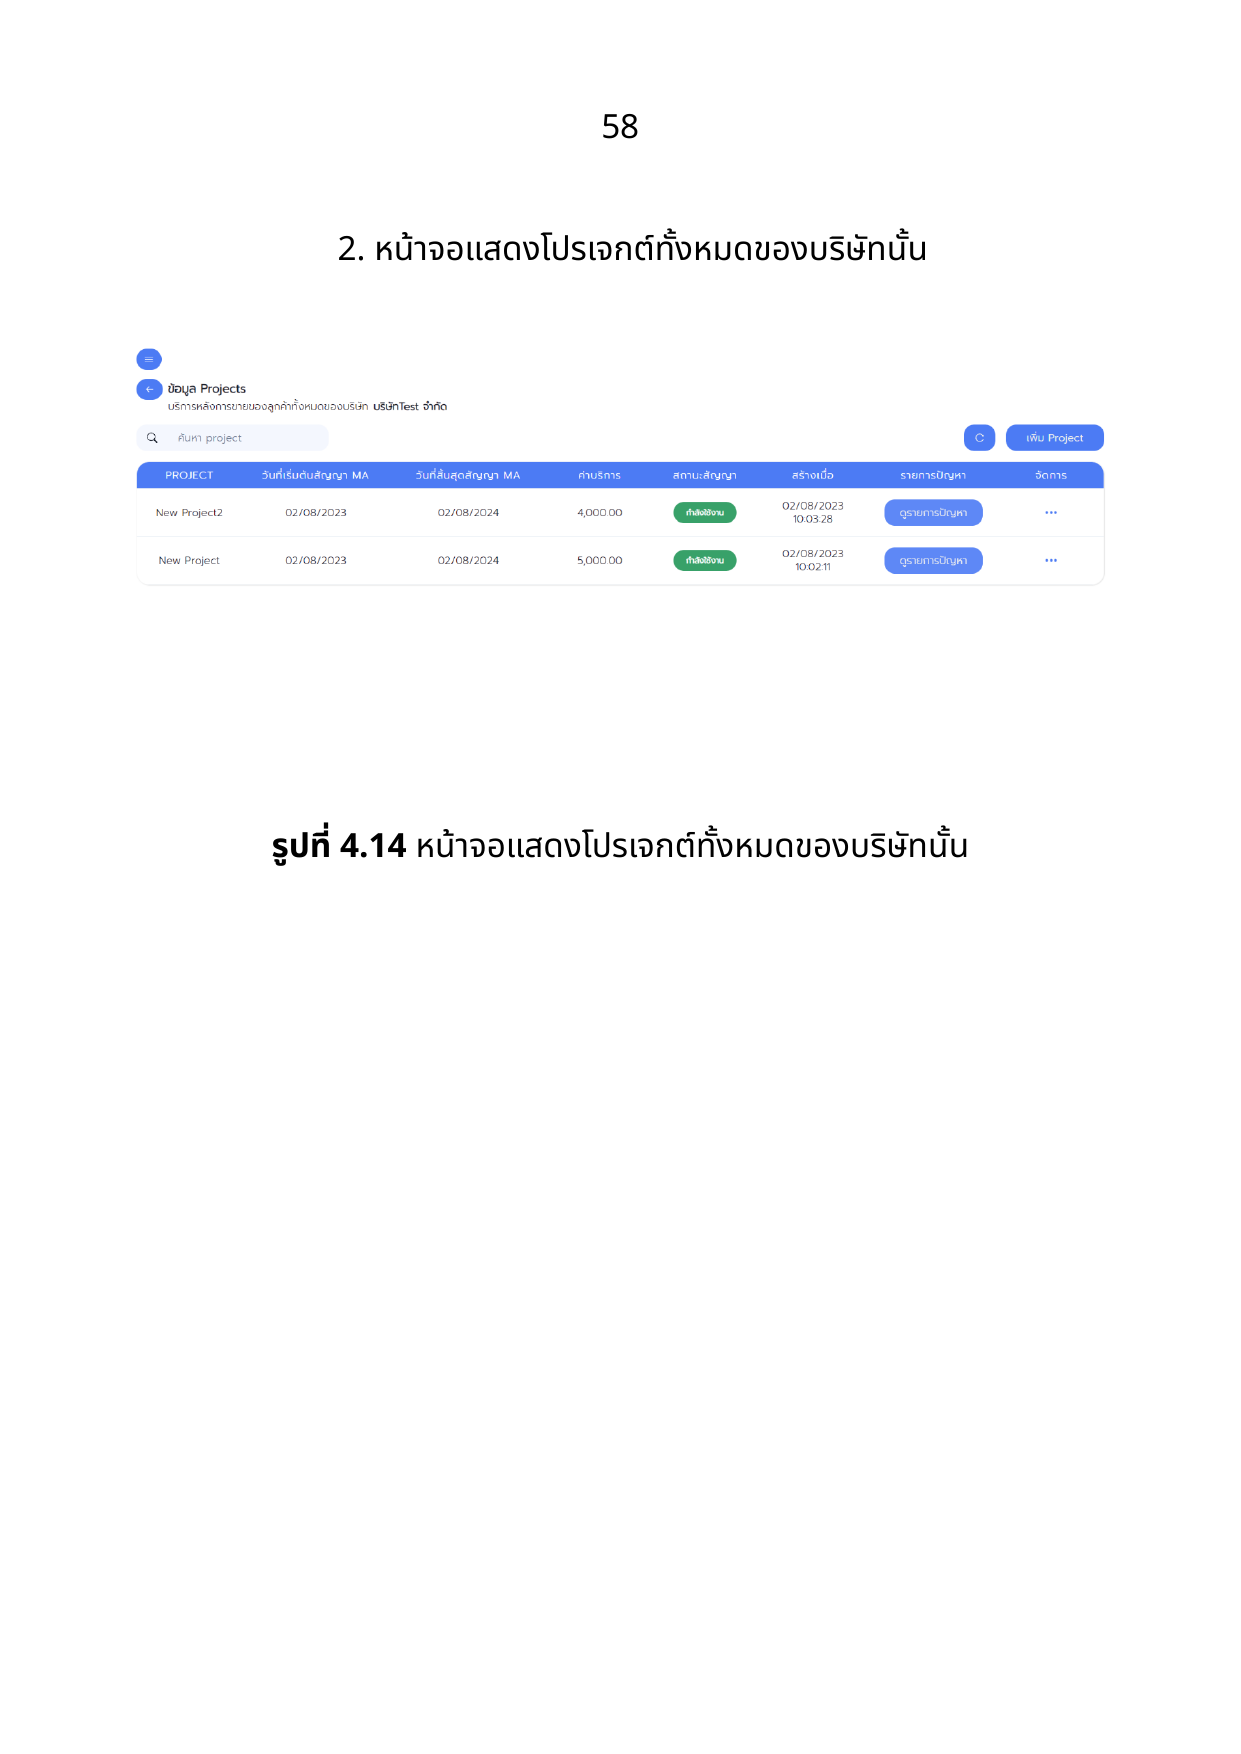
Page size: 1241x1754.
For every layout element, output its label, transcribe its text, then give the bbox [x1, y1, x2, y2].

text รูปที่ 4.14 หน้าจอแสดงโปรเจกต์ทั้งหมดของบริษัทนั้น [187, 822, 1053, 872]
text 2. หน้าจอแสดงโปรเจกต์ทั้งหมดของบริษัทนั้น [187, 225, 1053, 276]
picture [115, 341, 1125, 806]
